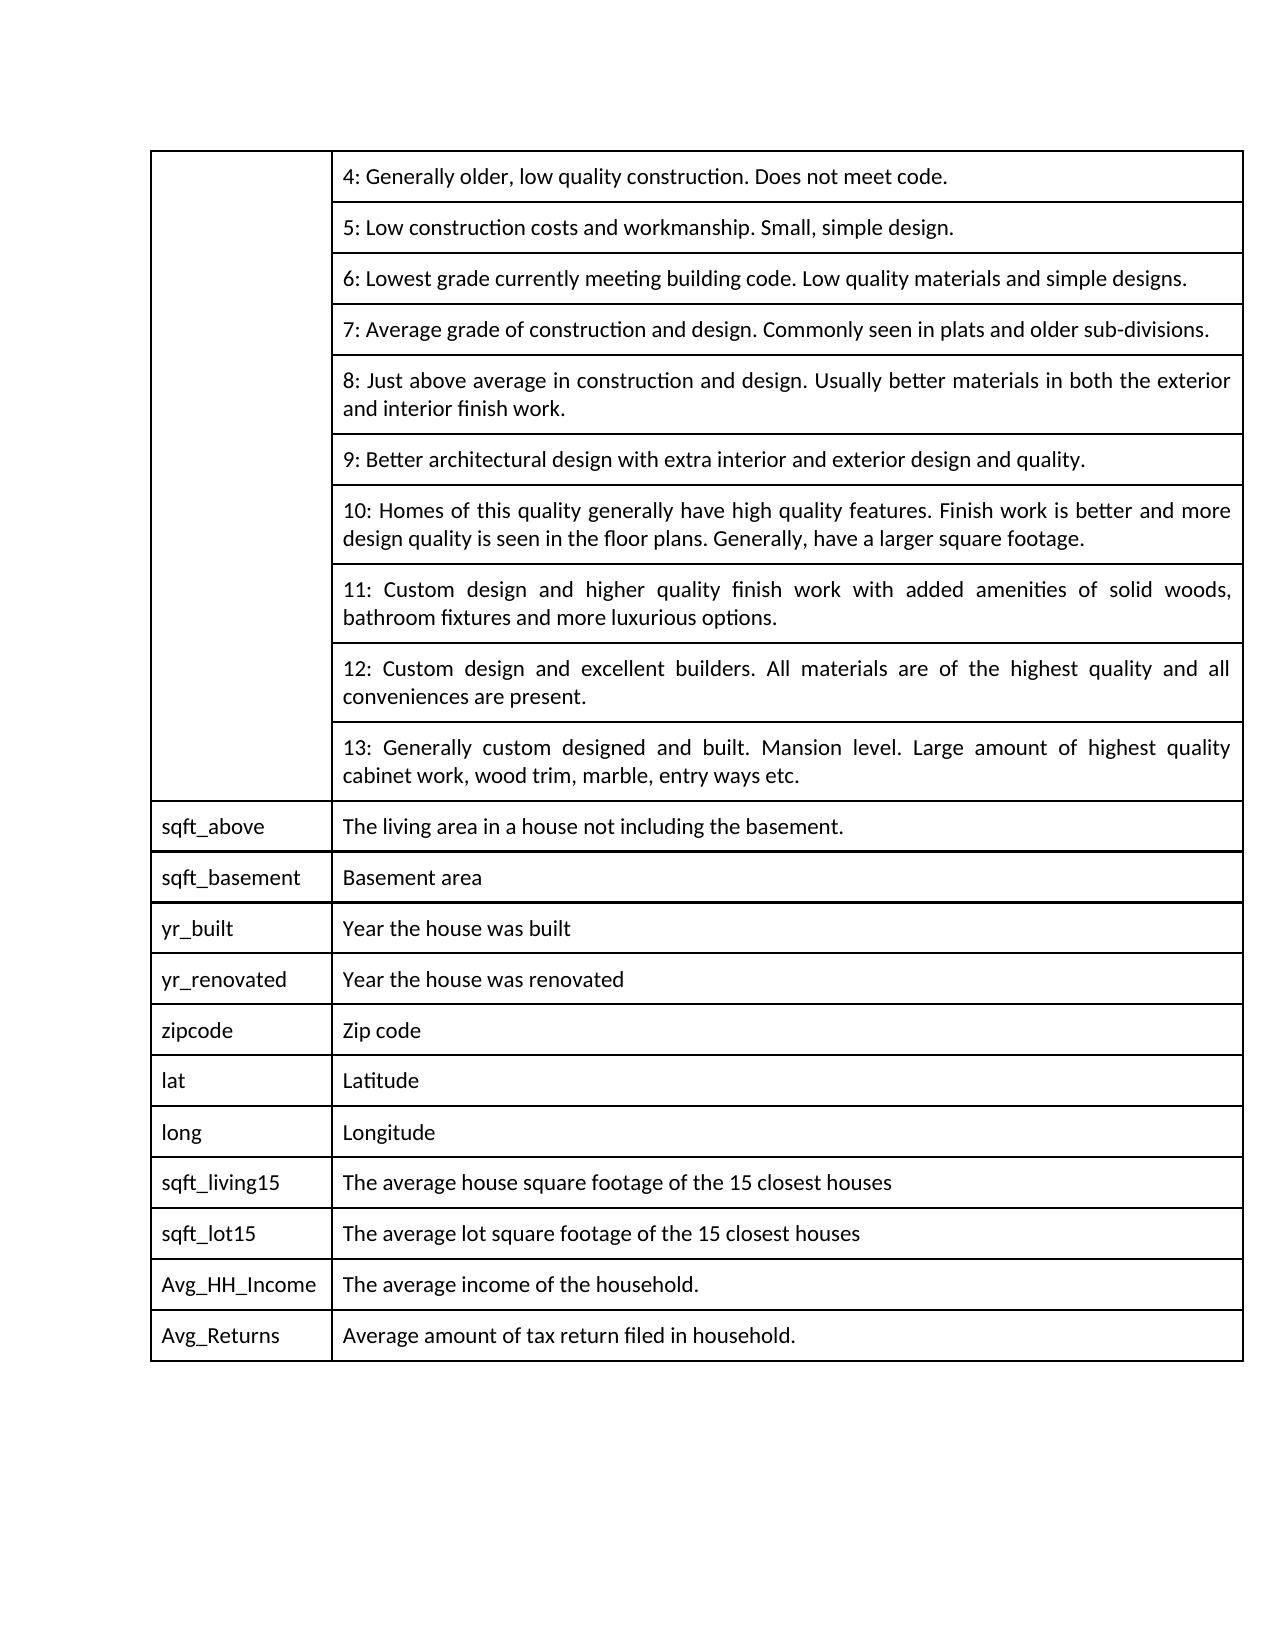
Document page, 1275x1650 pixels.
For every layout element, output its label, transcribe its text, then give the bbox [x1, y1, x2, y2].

table_cell sqft_living15 [152, 1158, 331, 1207]
table_cell sqft_basement [152, 853, 331, 901]
table_cell Basement area [333, 853, 1242, 901]
table_cell The living area in a house not including the basement. [333, 802, 1242, 850]
table_cell Year the house was renovated [333, 954, 1242, 1003]
table_cell 8: Just above average in construction and design. Usually better materials in both the exterior and interior finish work. [333, 356, 1242, 433]
table_cell Longitude [333, 1107, 1242, 1156]
table_cell The average income of the household. [333, 1260, 1242, 1309]
table_cell The average house square footage of the 15 closest houses [333, 1158, 1242, 1207]
table_cell 10: Homes of this quality generally have high quality features. Finish work is better and more design quality is seen in the floor plans. Generally, have a larger square footage. [333, 486, 1242, 563]
table_cell 4: Generally older, low quality construction. Does not meet code. [333, 152, 1242, 201]
table_cell long [152, 1107, 331, 1156]
table_cell yr_renovated [152, 954, 331, 1003]
table_cell Avg_HH_Income [152, 1260, 331, 1309]
table_cell The average lot square footage of the 15 closest houses [333, 1209, 1242, 1258]
table_cell 5: Low construction costs and workmanship. Small, simple design. [333, 203, 1242, 252]
table_cell Year the house was built [333, 904, 1242, 952]
table_cell lat [152, 1056, 331, 1105]
table_cell Zip code [333, 1005, 1242, 1054]
table_cell 7: Average grade of construction and design. Commonly seen in plats and older sub-divisions. [333, 305, 1242, 354]
table_cell 13: Generally custom designed and built. Mansion level. Large amount of highest quality cabinet work, wood trim, marble, entry ways etc. [333, 723, 1242, 799]
table_cell Average amount of tax return filed in household. [333, 1311, 1242, 1360]
table_cell Avg_Returns [152, 1311, 331, 1360]
table_cell yr_built [152, 904, 331, 952]
table_cell 9: Better architectural design with extra interior and exterior design and quality. [333, 435, 1242, 484]
table_cell Latitude [333, 1056, 1242, 1105]
table_cell 6: Lowest grade currently meeting building code. Low quality materials and simple designs. [333, 254, 1242, 303]
table_cell sqft_above [152, 802, 331, 850]
table_cell zipcode [152, 1005, 331, 1054]
table_cell 11: Custom design and higher quality finish work with added amenities of solid woods, bathroom fixtures and more luxurious options. [333, 565, 1242, 642]
table_cell 12: Custom design and excellent builders. All materials are of the highest quality and all conveniences are present. [333, 644, 1242, 721]
table_cell sqft_lot15 [152, 1209, 331, 1258]
